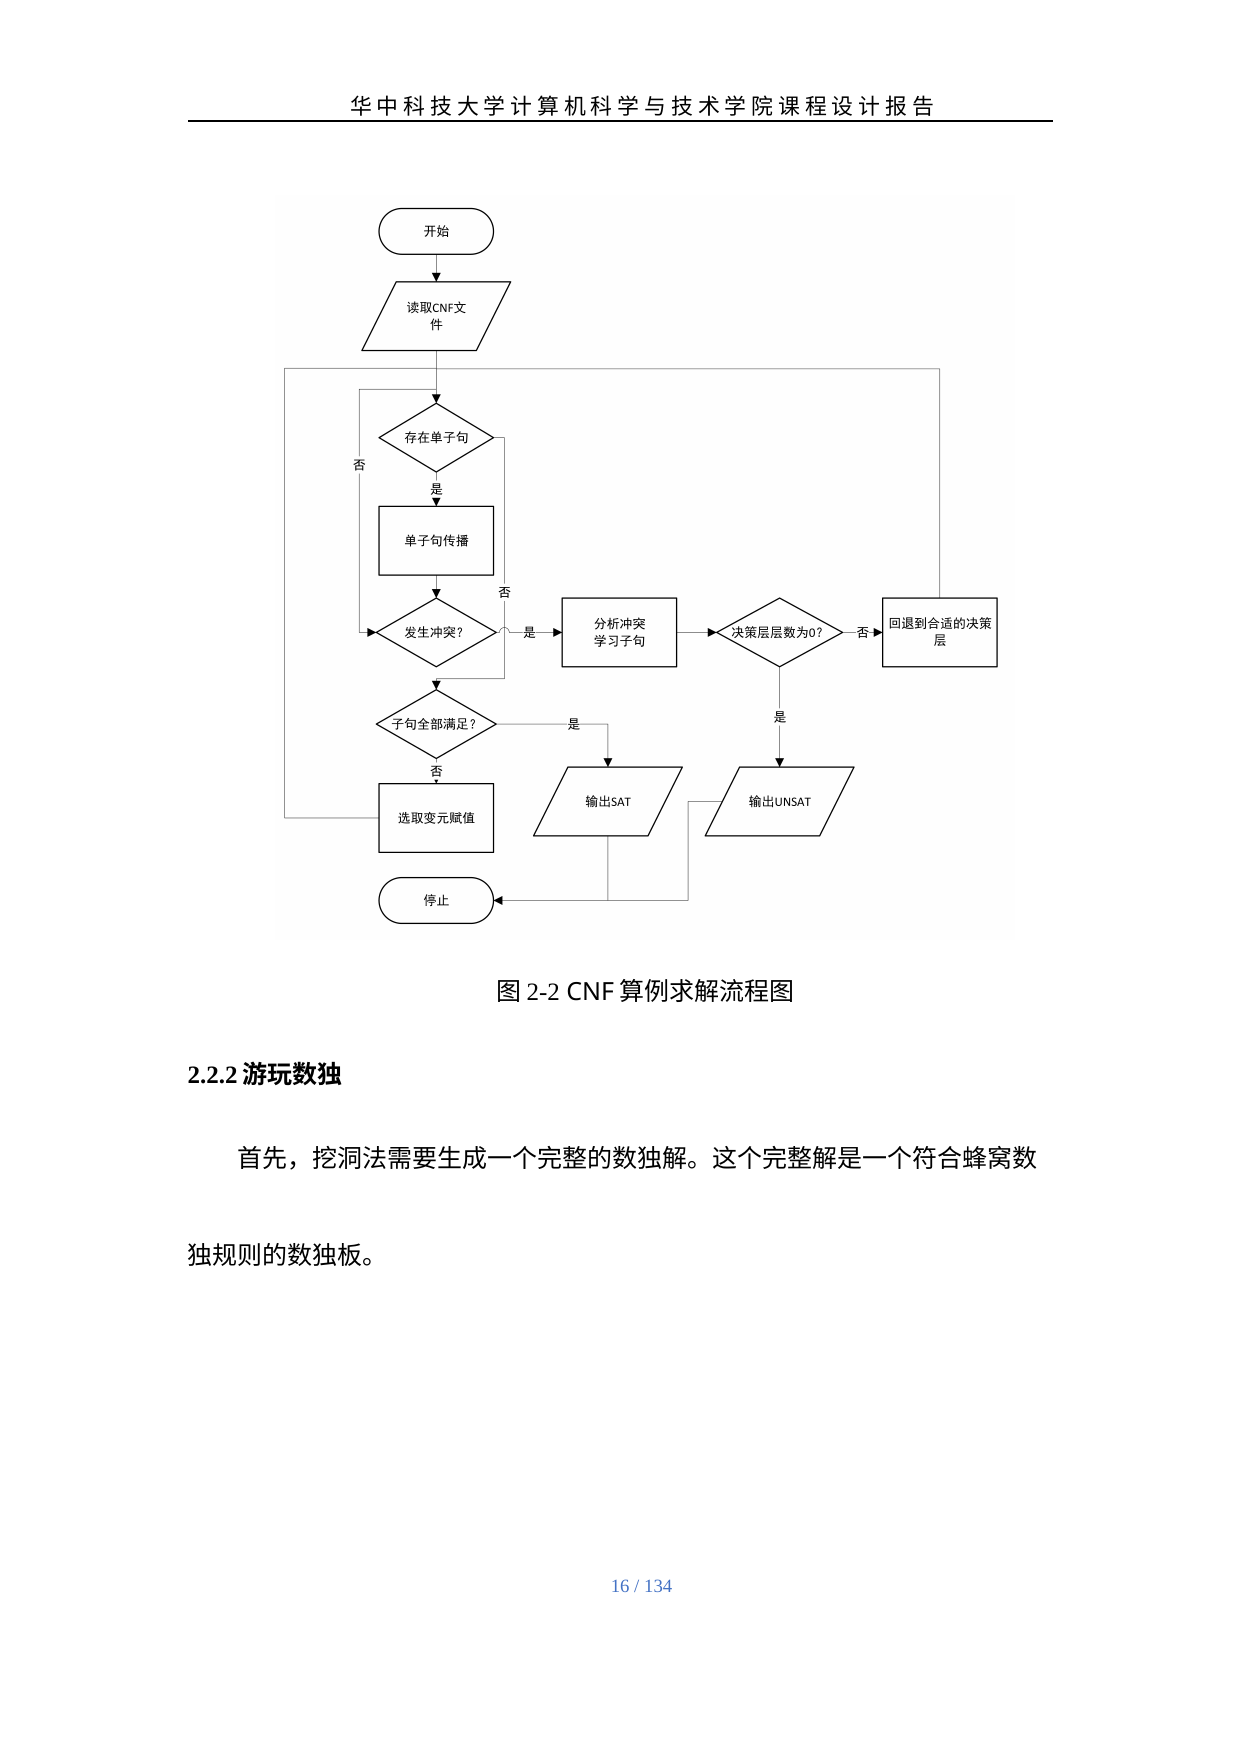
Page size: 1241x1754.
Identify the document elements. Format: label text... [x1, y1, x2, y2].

text 首先，挖洞法需要生成一个完整的数独解。这个完整解是一个符合蜂窝数独规则的数独板。 [187, 1124, 1053, 1286]
text 2.2.2游玩数独 [187, 1041, 1053, 1106]
text 图2-2 CNF算例求解流程图 [187, 957, 1053, 1022]
